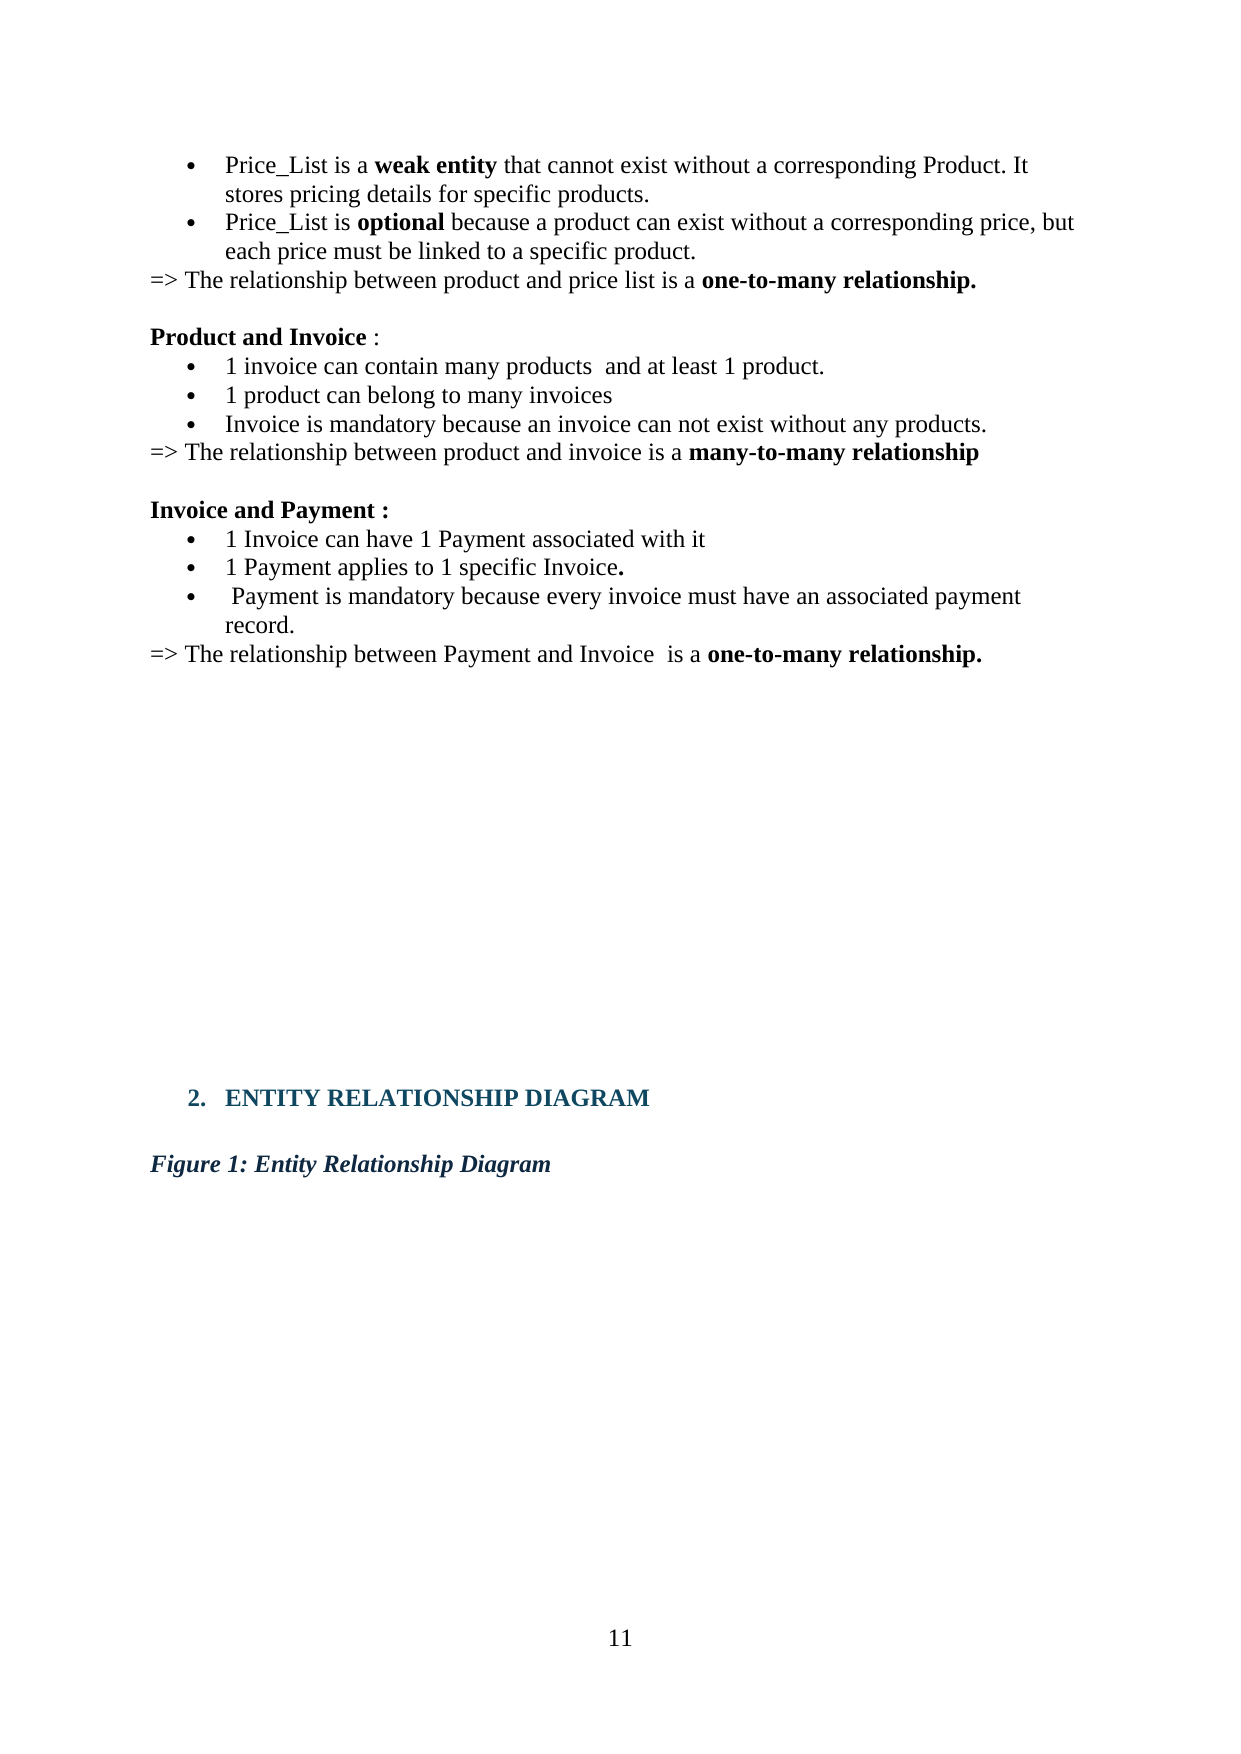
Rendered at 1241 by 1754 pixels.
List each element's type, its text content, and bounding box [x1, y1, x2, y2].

list Price_List is optional because a product can exist without a corresponding price, but each price must be linked to a specific product. [187, 207, 1090, 265]
subtitle ENTITY RELATIONSHIP DIAGRAM [187, 1083, 1090, 1112]
list 1 product can belong to many invoices [187, 380, 1090, 409]
list 1 Invoice can have 1 Payment associated with it [187, 524, 1090, 552]
text => The relationship between product and invoice is a many-to-many relationship [150, 437, 1090, 466]
text => The relationship between product and price list is a one-to-many relationship. [150, 265, 1090, 294]
text Invoice and Payment : [150, 495, 1090, 524]
list Price_List is a weak entity that cannot exist without a corresponding Product. It stores pricing details for specific products. [187, 150, 1090, 207]
text Figure 1: Entity Relationship Diagram [150, 1149, 1090, 1177]
list 1 invoice can contain many products and at least 1 product. [187, 351, 1090, 380]
text => The relationship between Payment and Invoice is a one-to-many relationship. [150, 639, 1090, 667]
list Invoice is mandatory because an invoice can not exist without any products. [187, 409, 1090, 437]
text Product and Invoice : [150, 322, 1090, 351]
list Payment is mandatory because every invoice must have an associated payment record. [187, 581, 1090, 639]
list 1 Payment applies to 1 specific Invoice. [187, 552, 1090, 581]
